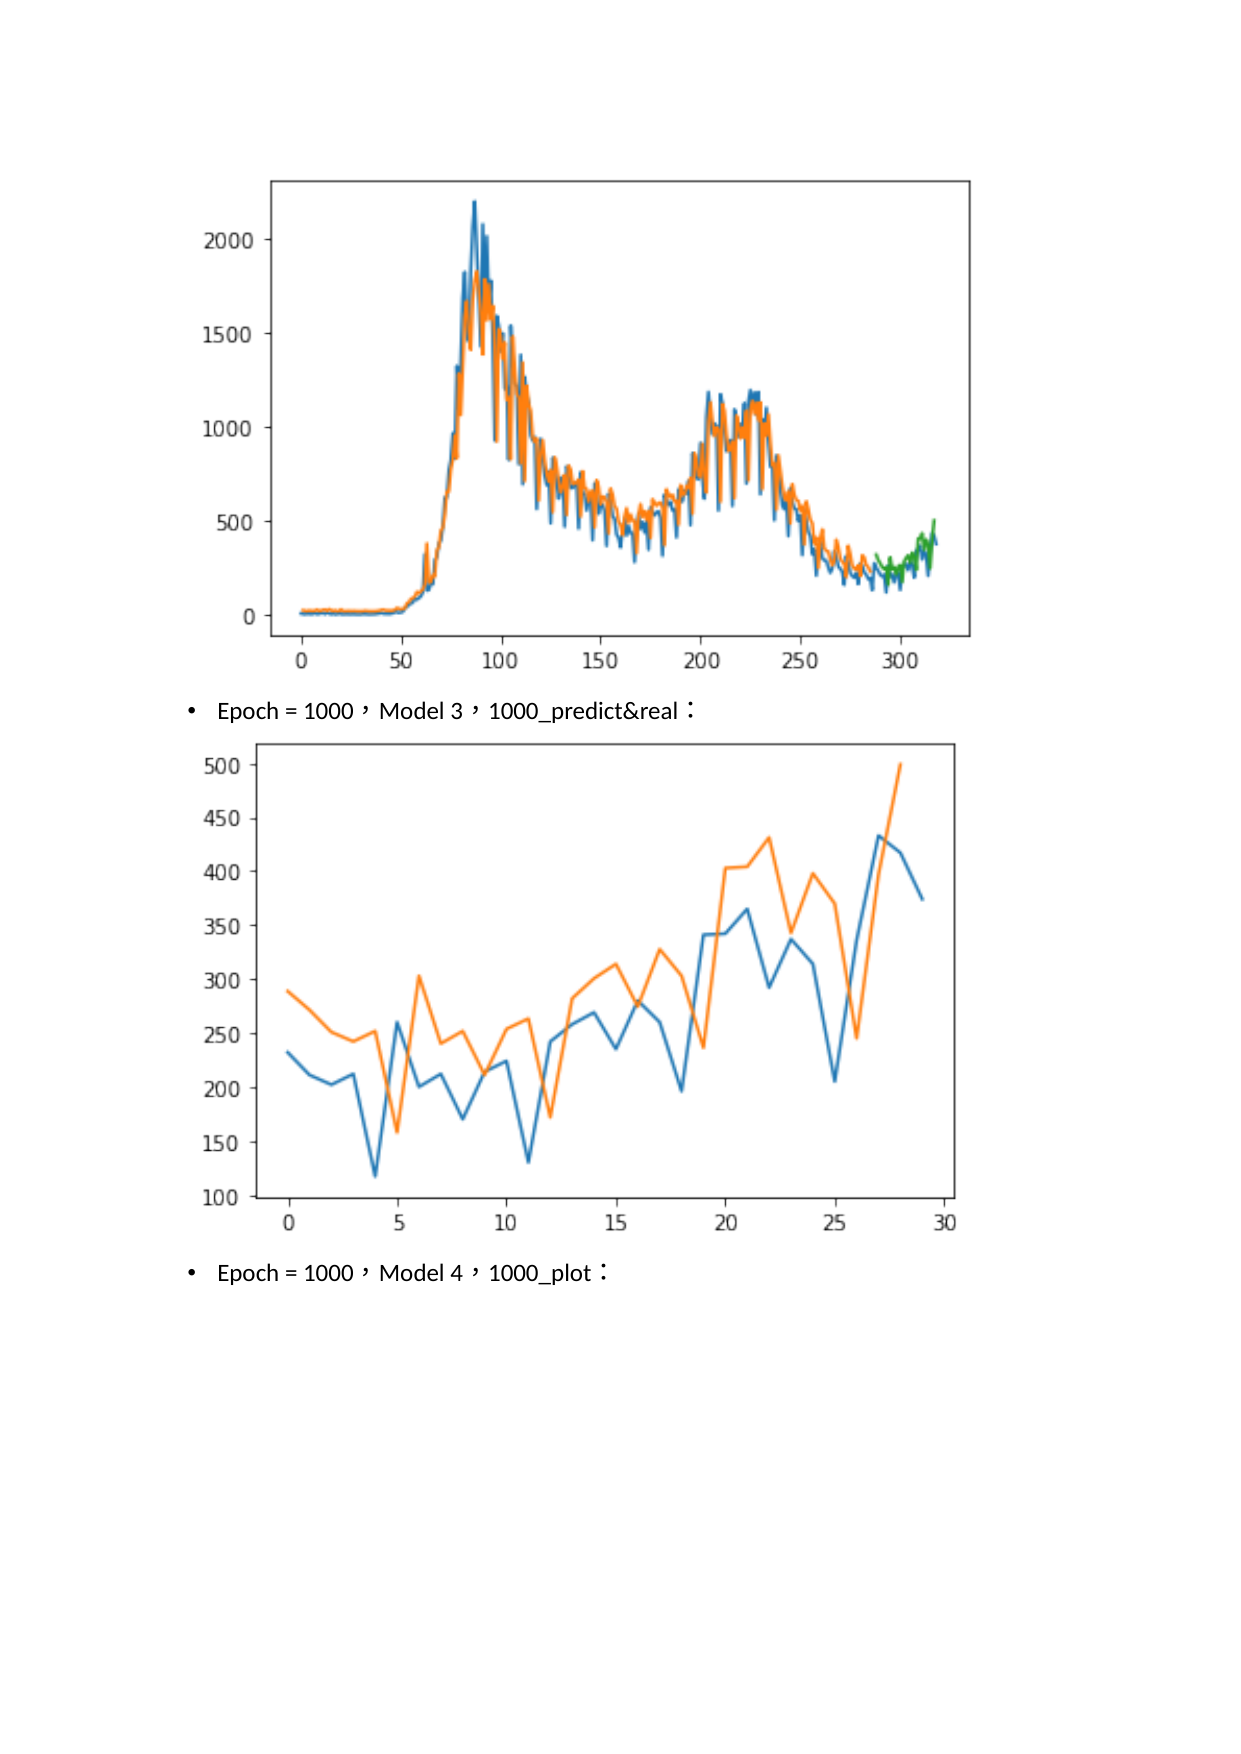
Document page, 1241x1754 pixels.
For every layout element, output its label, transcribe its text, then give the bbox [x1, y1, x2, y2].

picture [187, 168, 982, 686]
list Epoch = 1000，Model 4，1000_plot： [187, 1252, 1053, 1289]
picture [187, 731, 971, 1248]
list Epoch = 1000，Model 3，1000_predict&real： [187, 689, 1053, 727]
